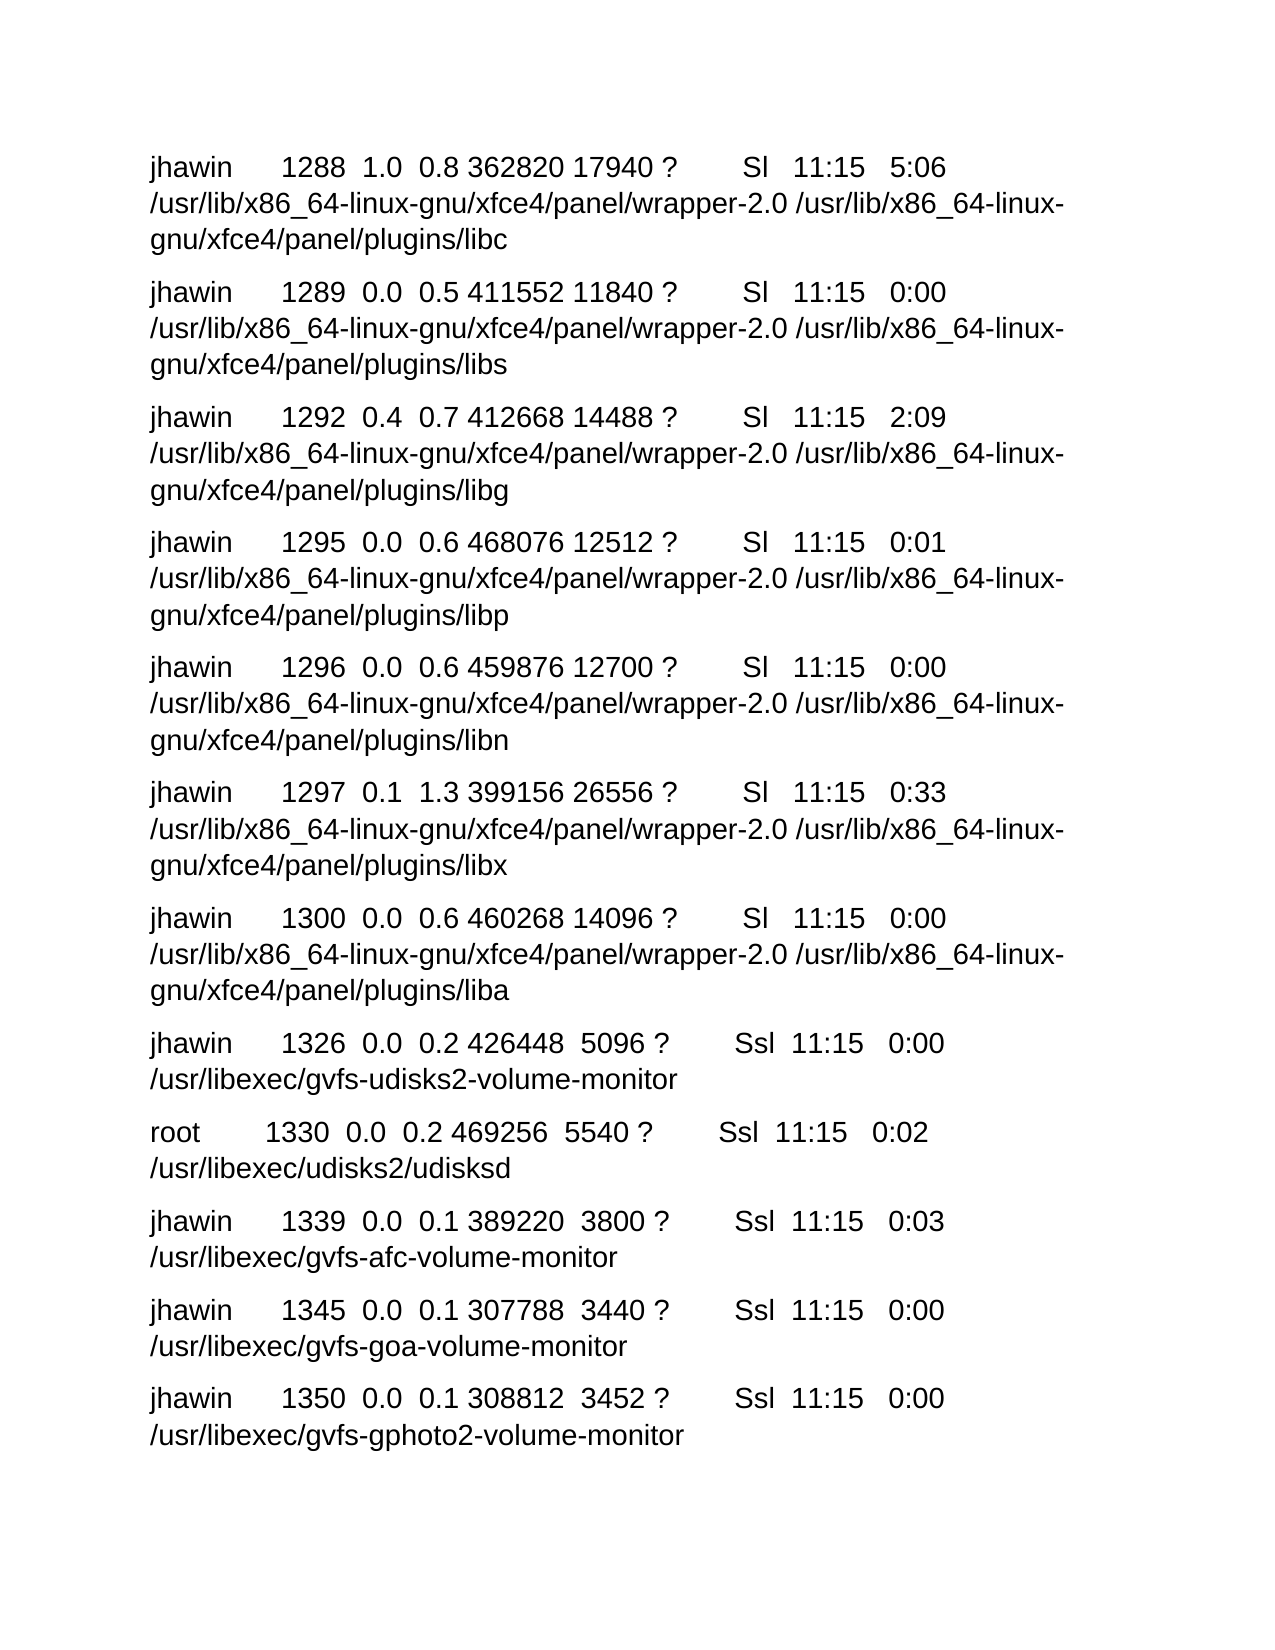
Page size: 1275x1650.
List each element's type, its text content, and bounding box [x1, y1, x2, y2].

text jhawin 1289 0.0 0.5 411552 11840 ? Sl 11:15 0:00 /usr/lib/x86_64-linux-gnu/xfce4/panel/wrapper-2.0 /usr/lib/x86_64-linux-gnu/xfce4/panel/plugins/libs [150, 275, 1125, 381]
text root 1330 0.0 0.2 469256 5540 ? Ssl 11:15 0:02 /usr/libexec/udisks2/udisksd [150, 1115, 1125, 1184]
text jhawin 1350 0.0 0.1 308812 3452 ? Ssl 11:15 0:00 /usr/libexec/gvfs-gphoto2-volume-monitor [150, 1382, 1125, 1451]
text jhawin 1295 0.0 0.6 468076 12512 ? Sl 11:15 0:01 /usr/lib/x86_64-linux-gnu/xfce4/panel/wrapper-2.0 /usr/lib/x86_64-linux-gnu/xfce4/panel/plugins/libp [150, 525, 1125, 631]
text jhawin 1292 0.4 0.7 412668 14488 ? Sl 11:15 2:09 /usr/lib/x86_64-linux-gnu/xfce4/panel/wrapper-2.0 /usr/lib/x86_64-linux-gnu/xfce4/panel/plugins/libg [150, 400, 1125, 506]
text jhawin 1288 1.0 0.8 362820 17940 ? Sl 11:15 5:06 /usr/lib/x86_64-linux-gnu/xfce4/panel/wrapper-2.0 /usr/lib/x86_64-linux-gnu/xfce4/panel/plugins/libc [150, 150, 1125, 256]
text jhawin 1339 0.0 0.1 389220 3800 ? Ssl 11:15 0:03 /usr/libexec/gvfs-afc-volume-monitor [150, 1204, 1125, 1273]
text jhawin 1300 0.0 0.6 460268 14096 ? Sl 11:15 0:00 /usr/lib/x86_64-linux-gnu/xfce4/panel/wrapper-2.0 /usr/lib/x86_64-linux-gnu/xfce4/panel/plugins/liba [150, 901, 1125, 1006]
text jhawin 1326 0.0 0.2 426448 5096 ? Ssl 11:15 0:00 /usr/libexec/gvfs-udisks2-volume-monitor [150, 1026, 1125, 1095]
text jhawin 1296 0.0 0.6 459876 12700 ? Sl 11:15 0:00 /usr/lib/x86_64-linux-gnu/xfce4/panel/wrapper-2.0 /usr/lib/x86_64-linux-gnu/xfce4/panel/plugins/libn [150, 650, 1125, 756]
text jhawin 1345 0.0 0.1 307788 3440 ? Ssl 11:15 0:00 /usr/libexec/gvfs-goa-volume-monitor [150, 1293, 1125, 1362]
text jhawin 1297 0.1 1.3 399156 26556 ? Sl 11:15 0:33 /usr/lib/x86_64-linux-gnu/xfce4/panel/wrapper-2.0 /usr/lib/x86_64-linux-gnu/xfce4/panel/plugins/libx [150, 776, 1125, 881]
